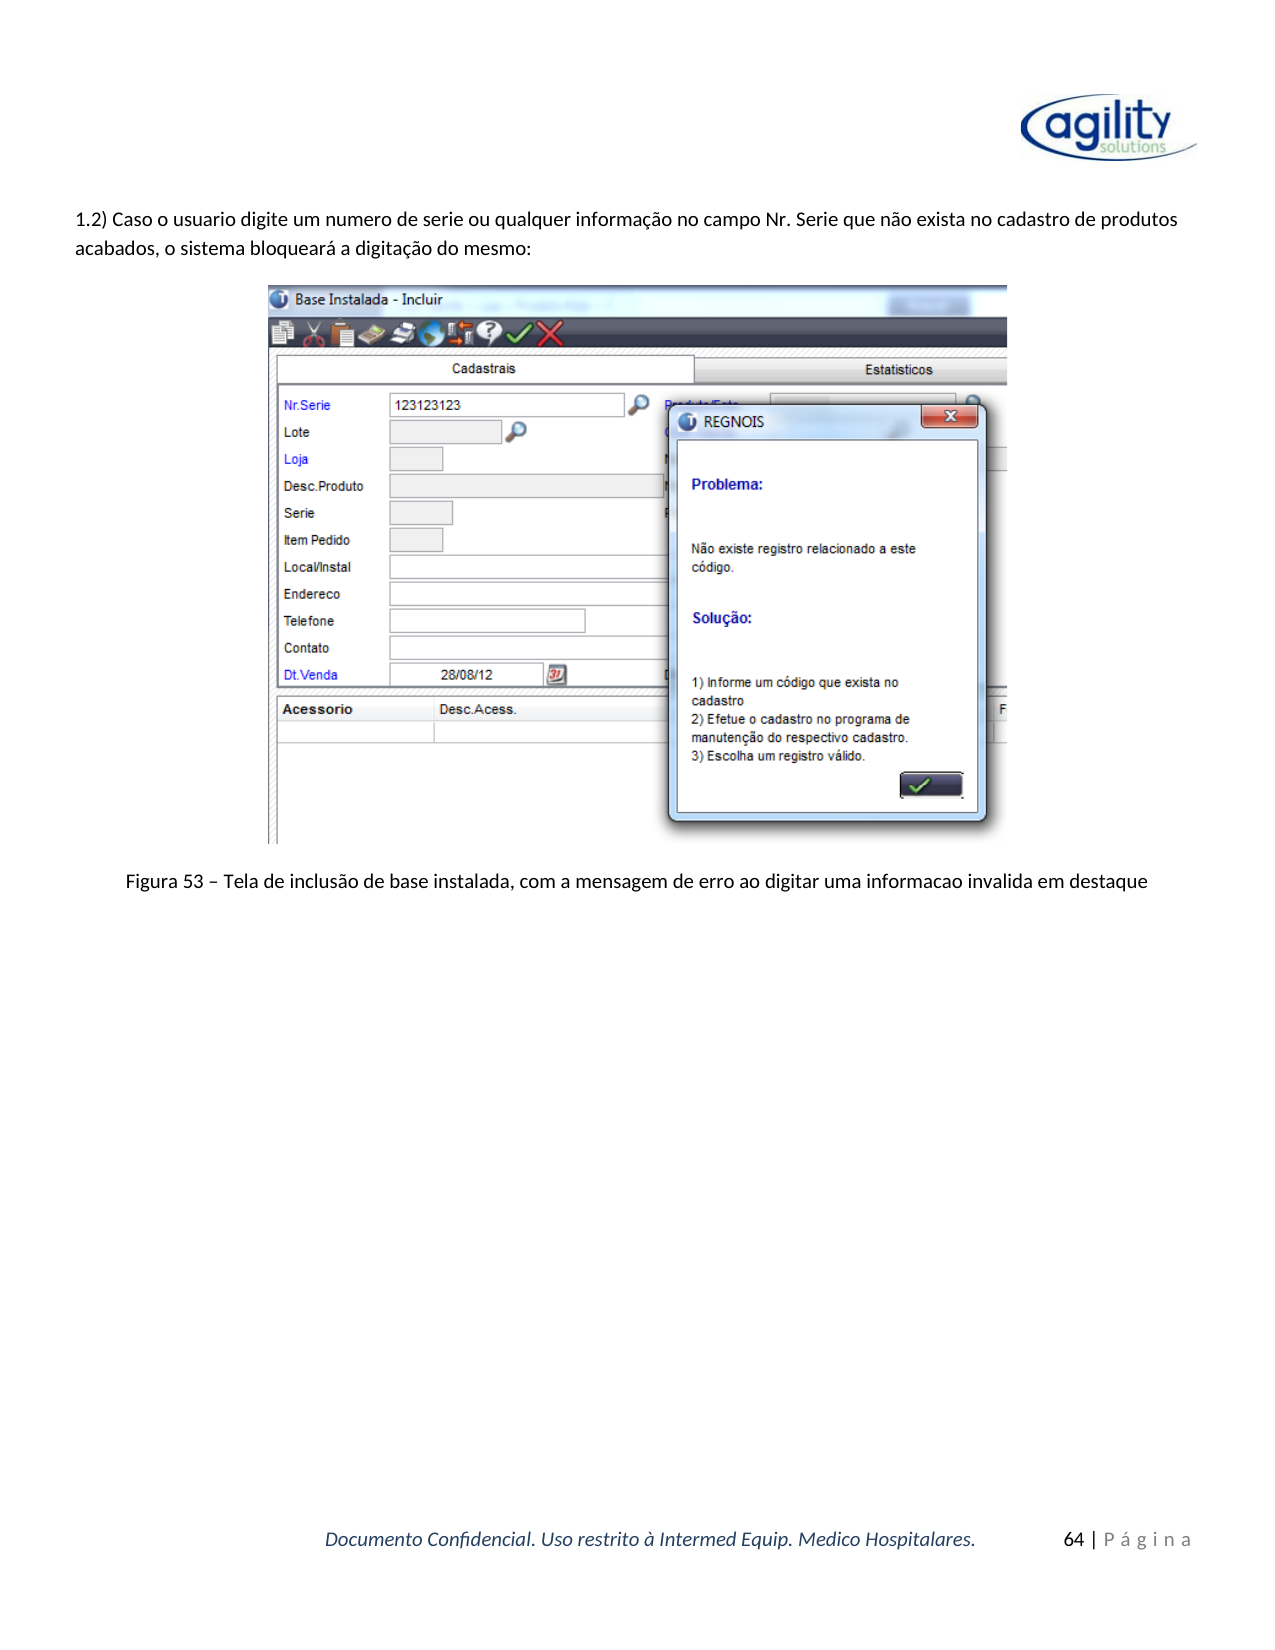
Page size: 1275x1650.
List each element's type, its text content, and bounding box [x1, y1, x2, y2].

text 1.2) Caso o usuario digite um numero de serie ou qualquer informação no campo Nr. Serie que não exista no cadastro de produtos acabados, o sistema bloqueará a digitação do mesmo: [75, 206, 1200, 261]
picture [268, 285, 1008, 844]
picture [1020, 94, 1198, 161]
text Figura 53 – Tela de inclusão de base instalada, com a mensagem de erro ao digitar uma informacao invalida em destaque [75, 868, 1200, 894]
